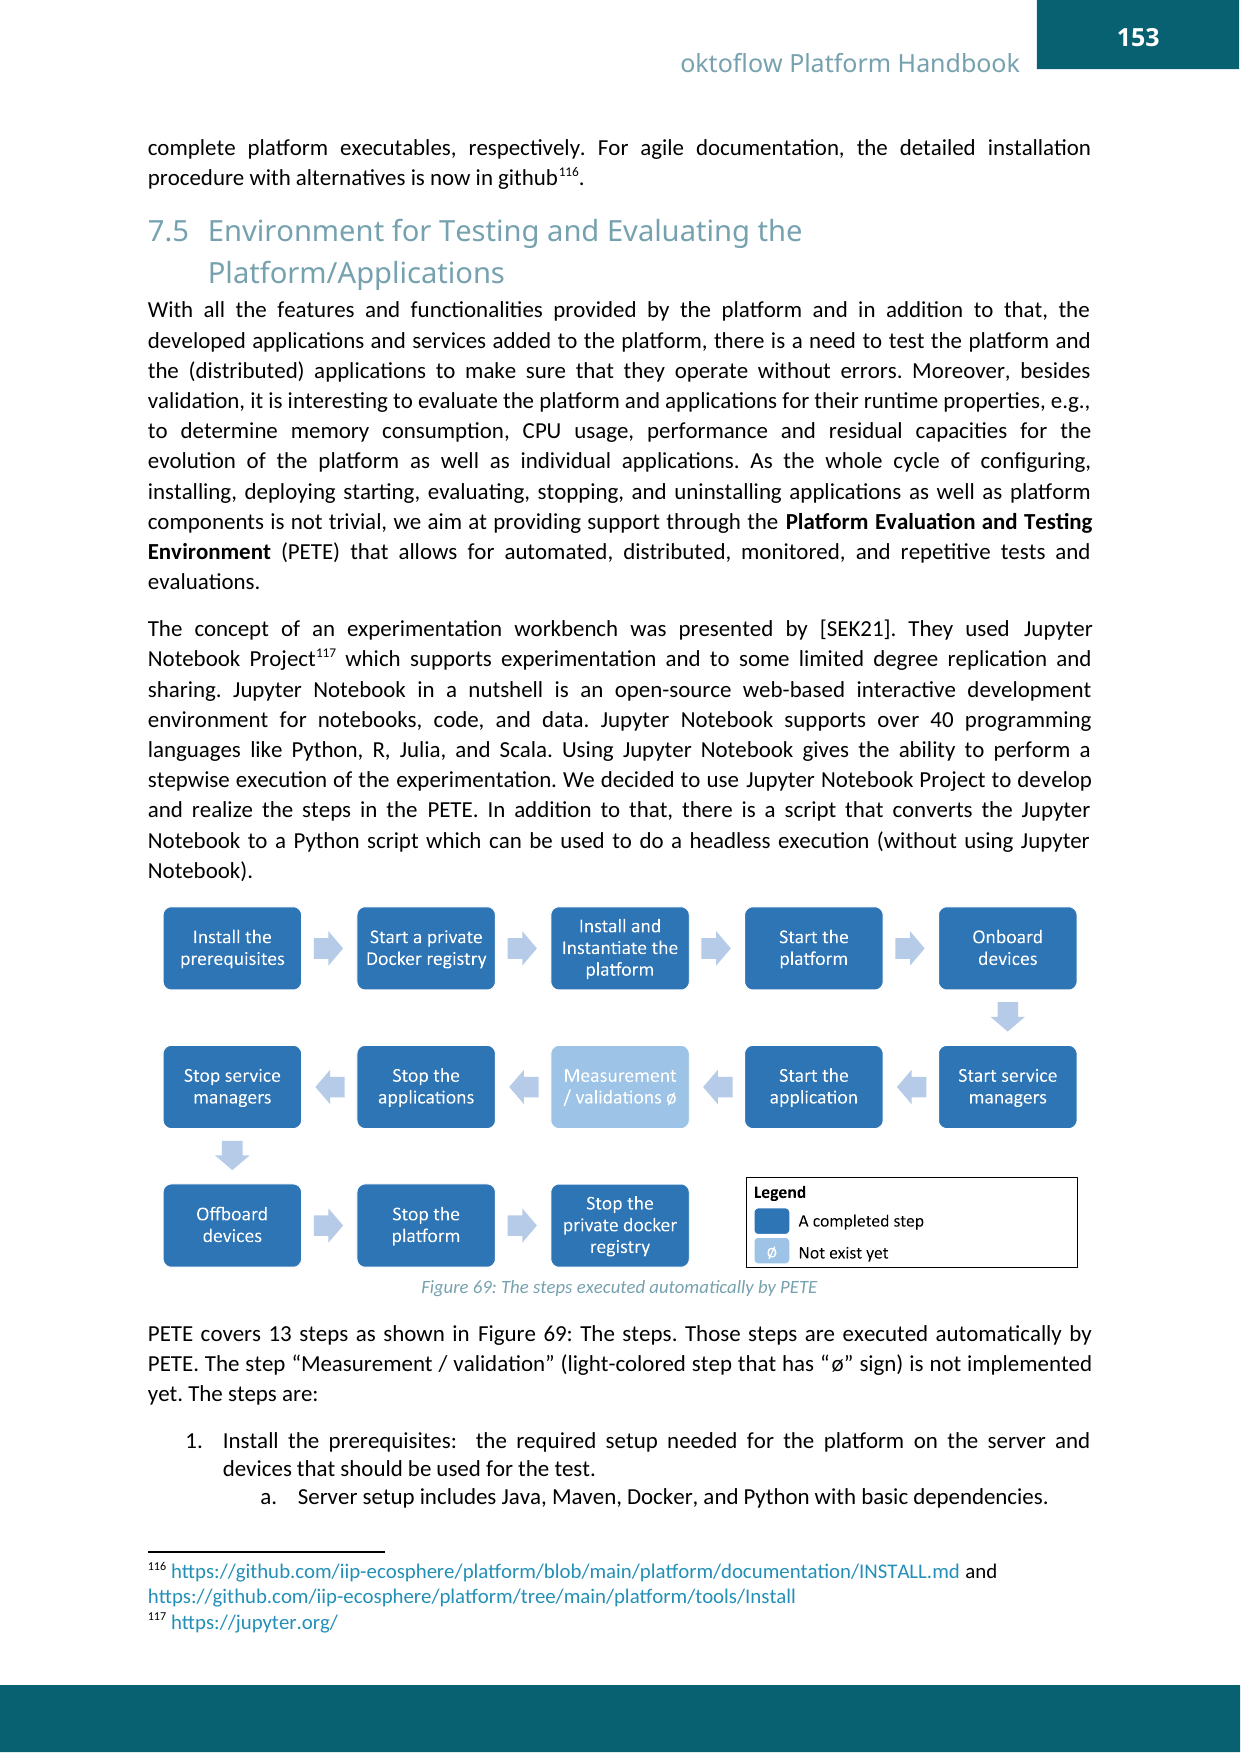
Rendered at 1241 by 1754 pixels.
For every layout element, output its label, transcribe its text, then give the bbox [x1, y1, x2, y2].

list Install the prerequisites: the required setup needed for the platform on the server and devices that should be used for the test. [185, 1426, 1093, 1482]
list Server setup includes Java, Maven, Docker, and Python with basic dependencies. [260, 1482, 1093, 1510]
text PETE covers 13 steps as shown in Figure 69: The steps. Those steps are executed automatically by PETE. The step “Measurement / validation” (light-colored step that has “ø” sign) is not implemented yet. The steps are: [148, 1319, 1093, 1407]
subtitle Environment for Testing and Evaluating the Platform/Applications [148, 210, 1093, 292]
text With all the features and functionalities provided by the platform and in addition to that, the developed applications and services added to the platform, there is a need to test the platform and the (distributed) applications to make sure that they operate without errors. Moreover, besides validation, it is interesting to evaluate the platform and applications for their runtime properties, e.g., to determine memory consumption, CPU usage, performance and residual capacities for the evolution of the platform as well as individual applications. As the whole cycle of configuring, installing, deploying starting, evaluating, stopping, and uninstalling applications as well as platform components is not trivial, we aim at providing support through the Platform Evaluation and Testing Environment (PETE) that allows for automated, distributed, monitored, and repetitive tests and evaluations. [148, 296, 1093, 596]
text Figure 69: The steps executed automatically by PETE [148, 1275, 1093, 1298]
text The concept of an experimentation workbench was presented by [SEK21]. They used Jupyter Notebook Project which supports experimentation and to some limited degree replication and sharing. Jupyter Notebook in a nutshell is an open-source web-based interactive development environment for notebooks, code, and data. Jupyter Notebook supports over 40 programming languages like Python, R, Julia, and Scala. Using Jupyter Notebook gives the ability to perform a stepwise execution of the experimentation. We decided to use Jupyter Notebook Project to develop and realize the steps in the PETE. In addition to that, there is a script that converts the Jupyter Notebook to a Python script which can be used to do a headless execution (without using Jupyter Notebook). [148, 614, 1093, 884]
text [148, 133, 1093, 191]
